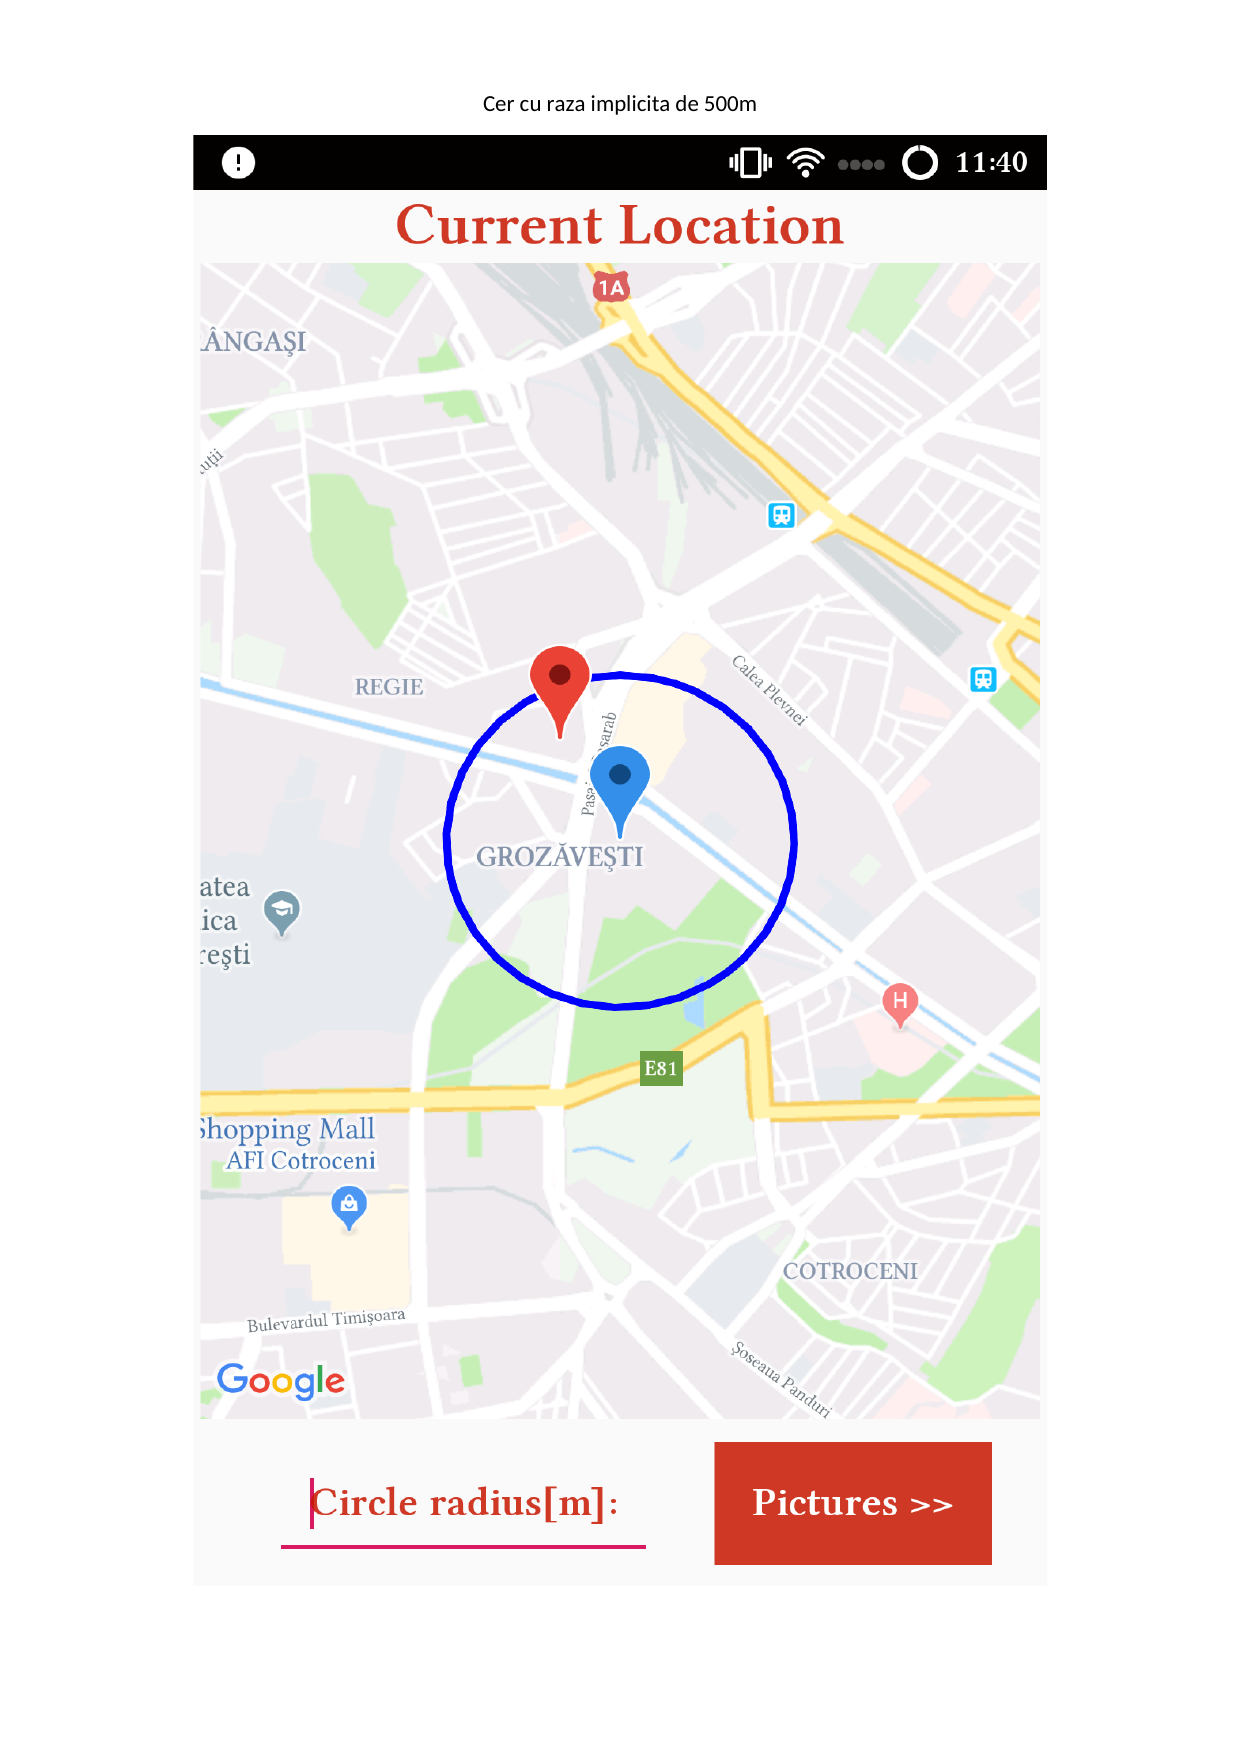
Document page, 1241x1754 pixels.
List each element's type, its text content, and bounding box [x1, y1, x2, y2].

picture [193, 135, 1047, 1586]
text Cer cu raza implicita de 500m [148, 89, 1092, 117]
